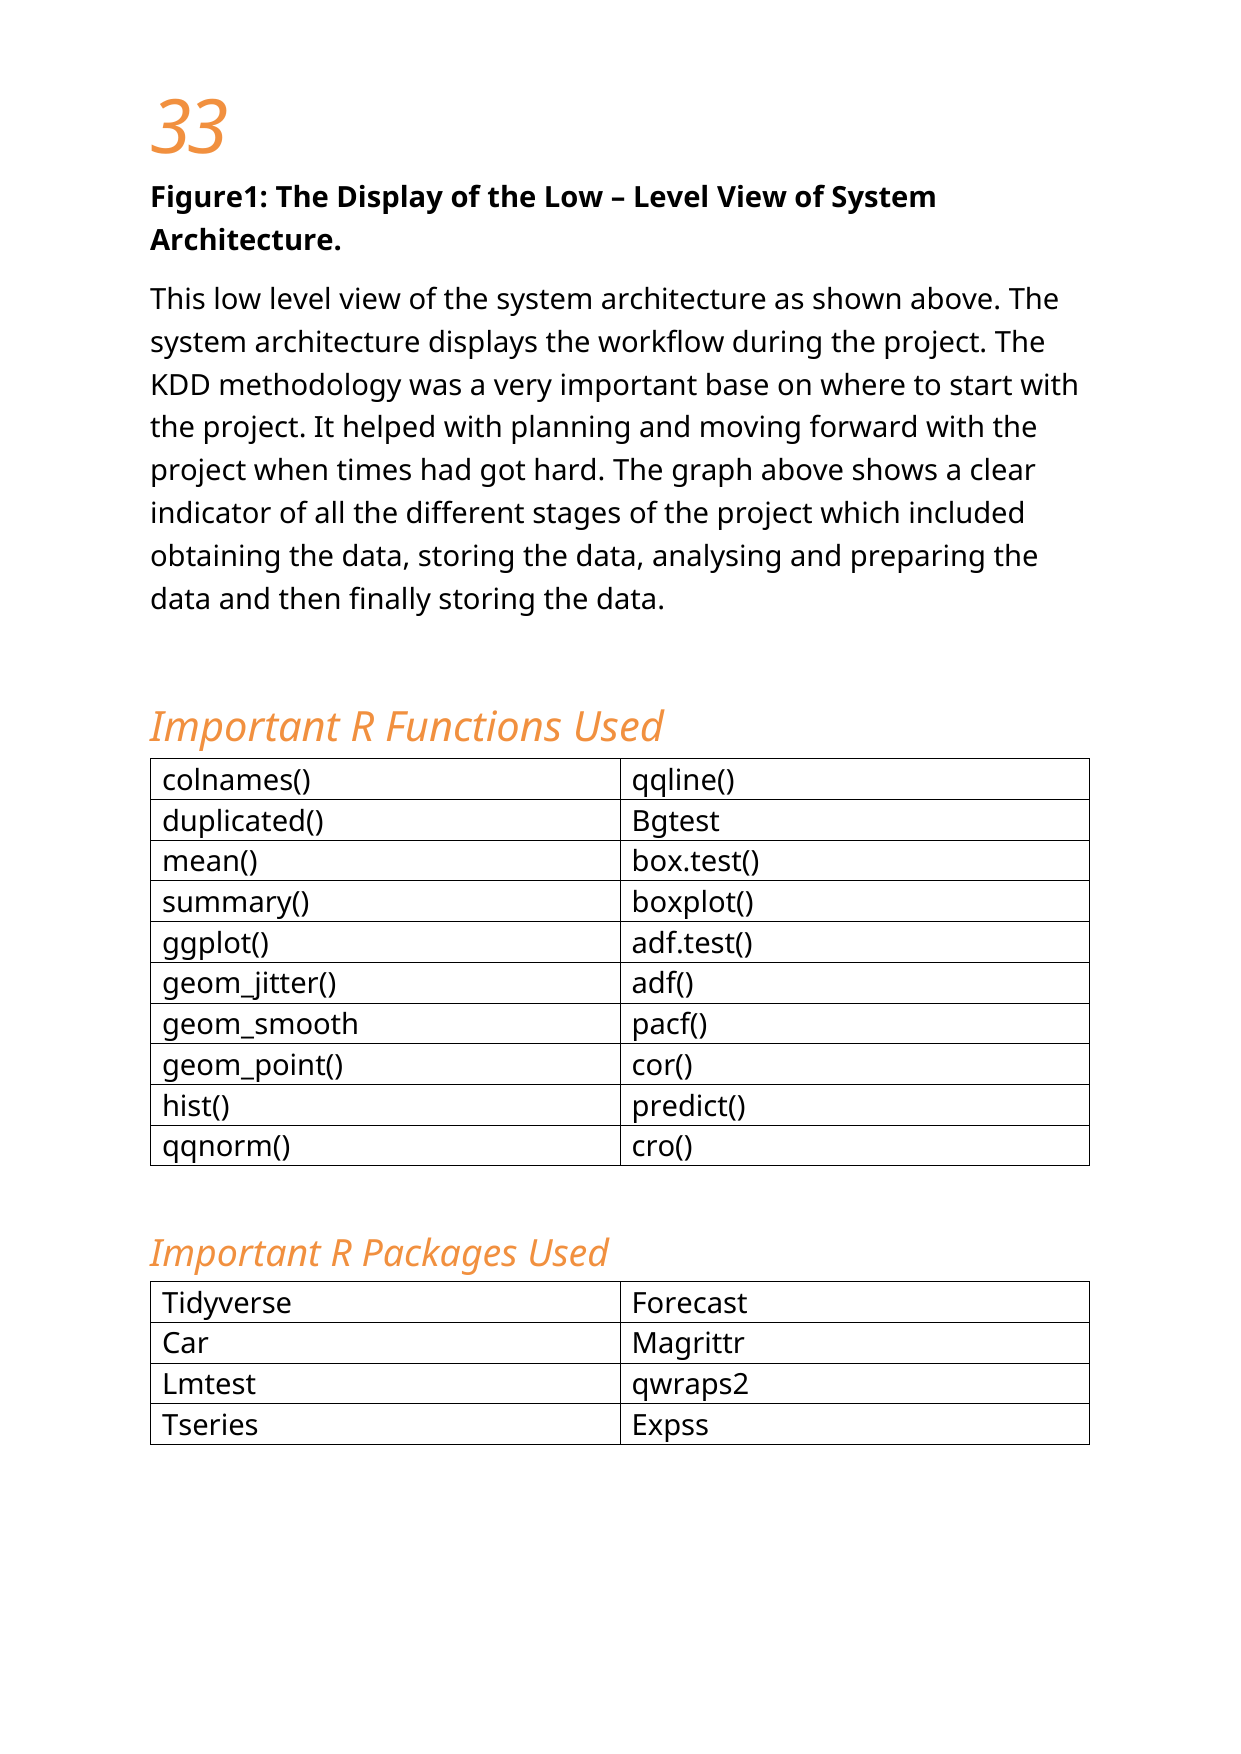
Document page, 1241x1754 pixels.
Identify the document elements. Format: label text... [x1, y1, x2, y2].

table_cell Magrittr [621, 1323, 1089, 1362]
table_cell adf.test() [621, 922, 1089, 962]
subtitle Important R Functions Used [150, 697, 1090, 754]
table_cell ggplot() [151, 922, 620, 962]
table_cell qwraps2 [621, 1364, 1089, 1403]
table_cell duplicated() [151, 800, 620, 839]
table_cell geom_point() [151, 1044, 620, 1084]
table_cell Lmtest [151, 1364, 620, 1403]
table_cell predict() [621, 1085, 1089, 1125]
table_header Forecast [621, 1282, 1089, 1322]
table_cell boxplot() [621, 881, 1089, 921]
table_cell pacf() [621, 1004, 1089, 1043]
table_cell summary() [151, 881, 620, 921]
table_cell Bgtest [621, 800, 1089, 839]
subtitle Important R Packages Used [150, 1226, 1090, 1277]
table_cell cor() [621, 1044, 1089, 1084]
table_cell qqnorm() [151, 1126, 620, 1165]
table_header colnames() [151, 759, 620, 799]
table_cell geom_jitter() [151, 963, 620, 1002]
table_cell mean() [151, 841, 620, 880]
table_cell adf() [621, 963, 1089, 1002]
table_cell hist() [151, 1085, 620, 1125]
text This low level view of the system architecture as shown above. The system architecture displays the workflow during the project. The KDD methodology was a very important base on where to start with the project. It helped with planning and moving forward with the project when times had got hard. The graph above shows a clear indicator of all the different stages of the project which included obtaining the data, storing the data, analysing and preparing the data and then finally storing the data. [150, 278, 1090, 618]
table_cell cro() [621, 1126, 1089, 1165]
table_cell Expss [621, 1404, 1089, 1444]
table_cell Car [151, 1323, 620, 1362]
table_header Tidyverse [151, 1282, 620, 1322]
table_cell box.test() [621, 841, 1089, 880]
table_cell Tseries [151, 1404, 620, 1444]
table_cell geom_smooth [151, 1004, 620, 1043]
table_header qqline() [621, 759, 1089, 799]
text Figure1: The Display of the Low – Level View of System Architecture. [150, 176, 1090, 258]
